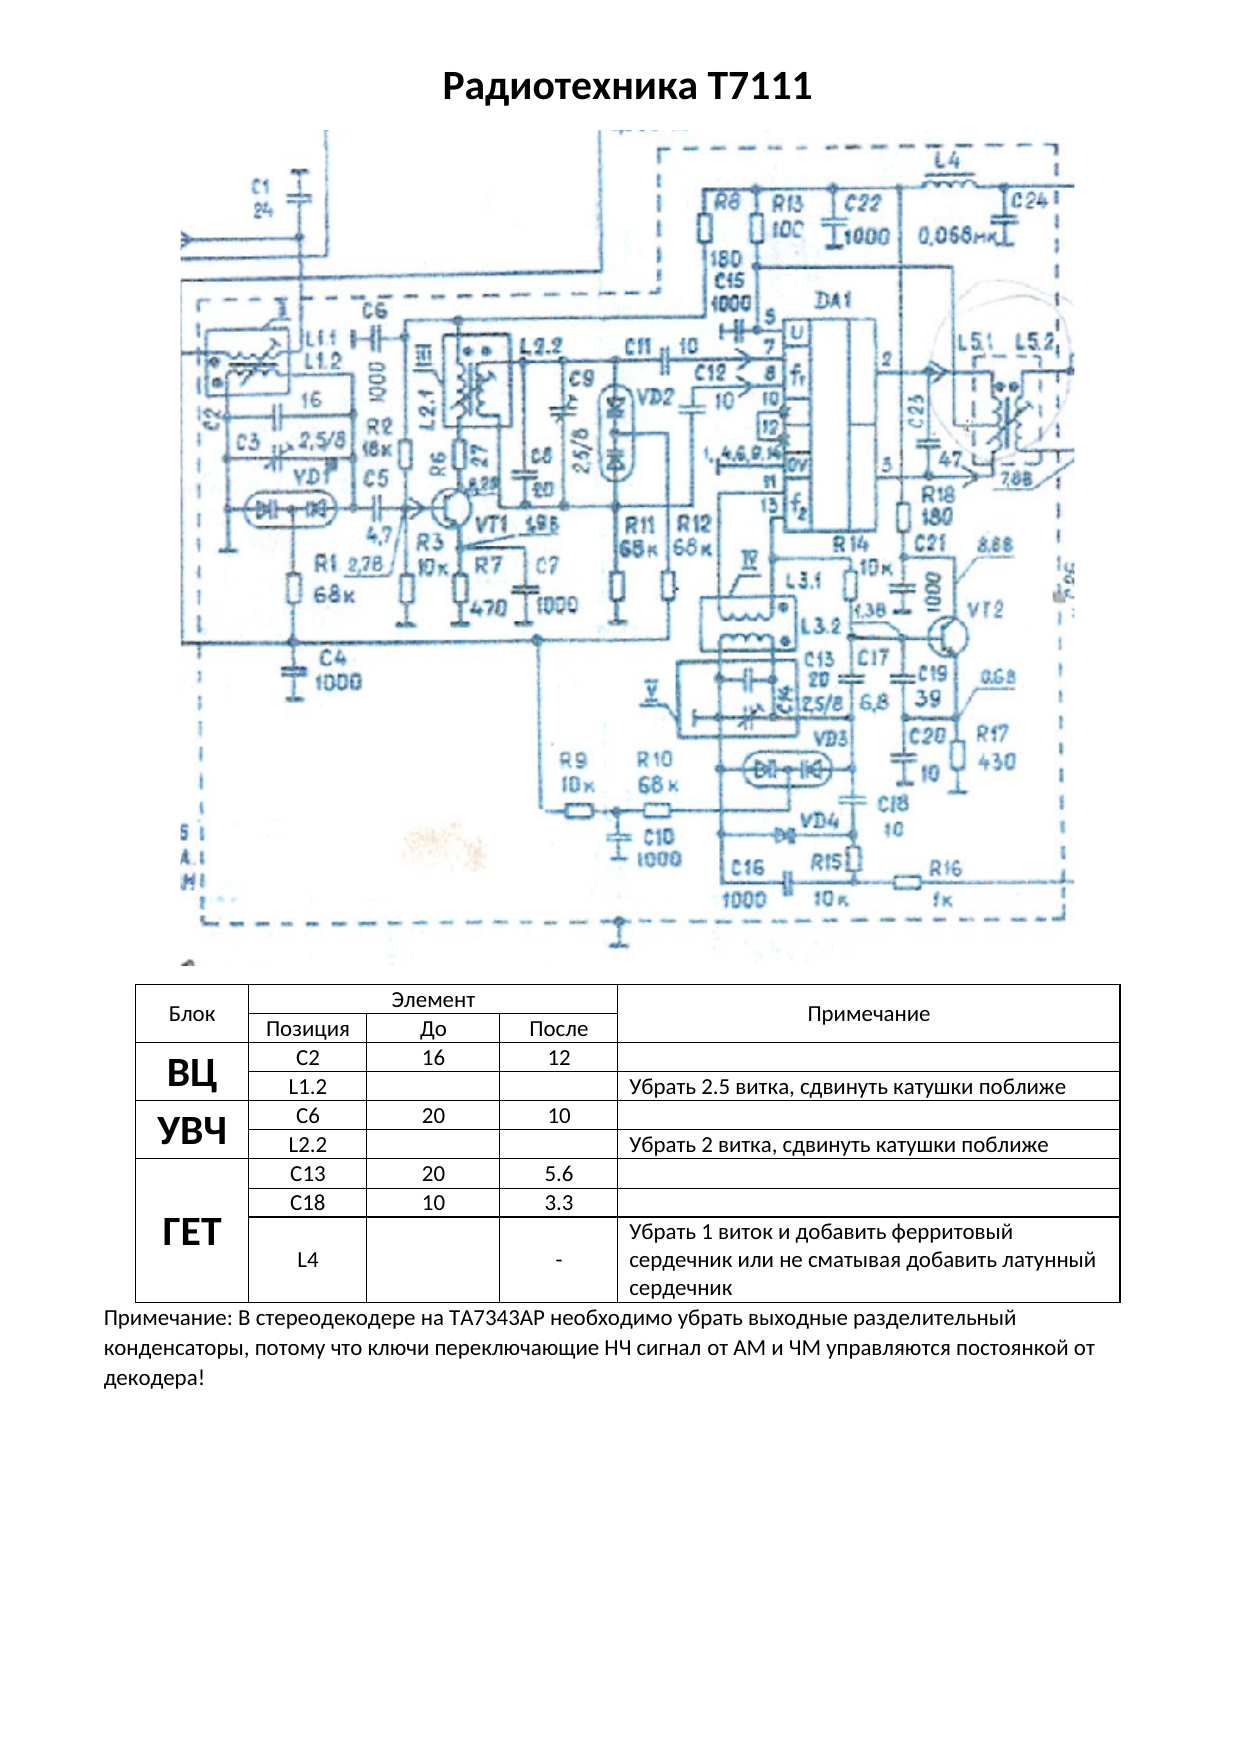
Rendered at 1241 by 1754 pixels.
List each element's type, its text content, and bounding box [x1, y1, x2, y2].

table_cell ГЕТ [136, 1159, 248, 1302]
table_cell 10 [367, 1189, 499, 1216]
table_cell C6 [249, 1101, 366, 1129]
table_cell L2.2 [249, 1130, 366, 1158]
table_cell [367, 1072, 499, 1100]
table_cell C13 [249, 1159, 366, 1187]
table_cell C2 [249, 1043, 366, 1071]
table_cell Позиция [249, 1014, 366, 1042]
table_cell [618, 1159, 1119, 1187]
text Примечание: В стереодекодере на ТА7343АР необходимо убрать выходные разделительный конденсаторы, потому что ключи переключающие НЧ сигнал от АМ и ЧМ управляются постоянкой от декодера! [103, 1303, 1152, 1391]
table_cell [500, 1072, 617, 1100]
table_cell 12 [500, 1043, 617, 1071]
table_cell - [500, 1218, 617, 1302]
table_cell После [500, 1014, 617, 1042]
table_cell [500, 1130, 617, 1158]
table_cell 20 [367, 1159, 499, 1187]
table_cell 16 [367, 1043, 499, 1071]
table_cell Убрать 2 витка, сдвинуть катушки поближе [618, 1130, 1119, 1158]
table_cell L1.2 [249, 1072, 366, 1100]
table_header Блок [136, 985, 248, 1042]
table_cell 20 [367, 1101, 499, 1129]
table_header Элемент [249, 985, 617, 1013]
table_cell Убрать 1 виток и добавить ферритовый сердечник или не сматывая добавить латунный сердечник [618, 1218, 1119, 1302]
table_header Примечание [618, 985, 1119, 1042]
table_cell ВЦ [136, 1043, 248, 1100]
table_cell УВЧ [136, 1101, 248, 1158]
table_cell Убрать 2.5 витка, сдвинуть катушки поближе [618, 1072, 1119, 1100]
table_cell 10 [500, 1101, 617, 1129]
table_cell С18 [249, 1189, 366, 1216]
table_cell [618, 1101, 1119, 1129]
table_cell До [367, 1014, 499, 1042]
table_cell L4 [249, 1218, 366, 1302]
table_cell 3.3 [500, 1189, 617, 1216]
table_cell [618, 1043, 1119, 1071]
table_cell [618, 1189, 1119, 1216]
text Радиотехника Т7111 [103, 59, 1152, 110]
table_cell [367, 1218, 499, 1302]
table_cell [367, 1130, 499, 1158]
picture [180, 130, 1075, 966]
table_cell 5.6 [500, 1159, 617, 1187]
